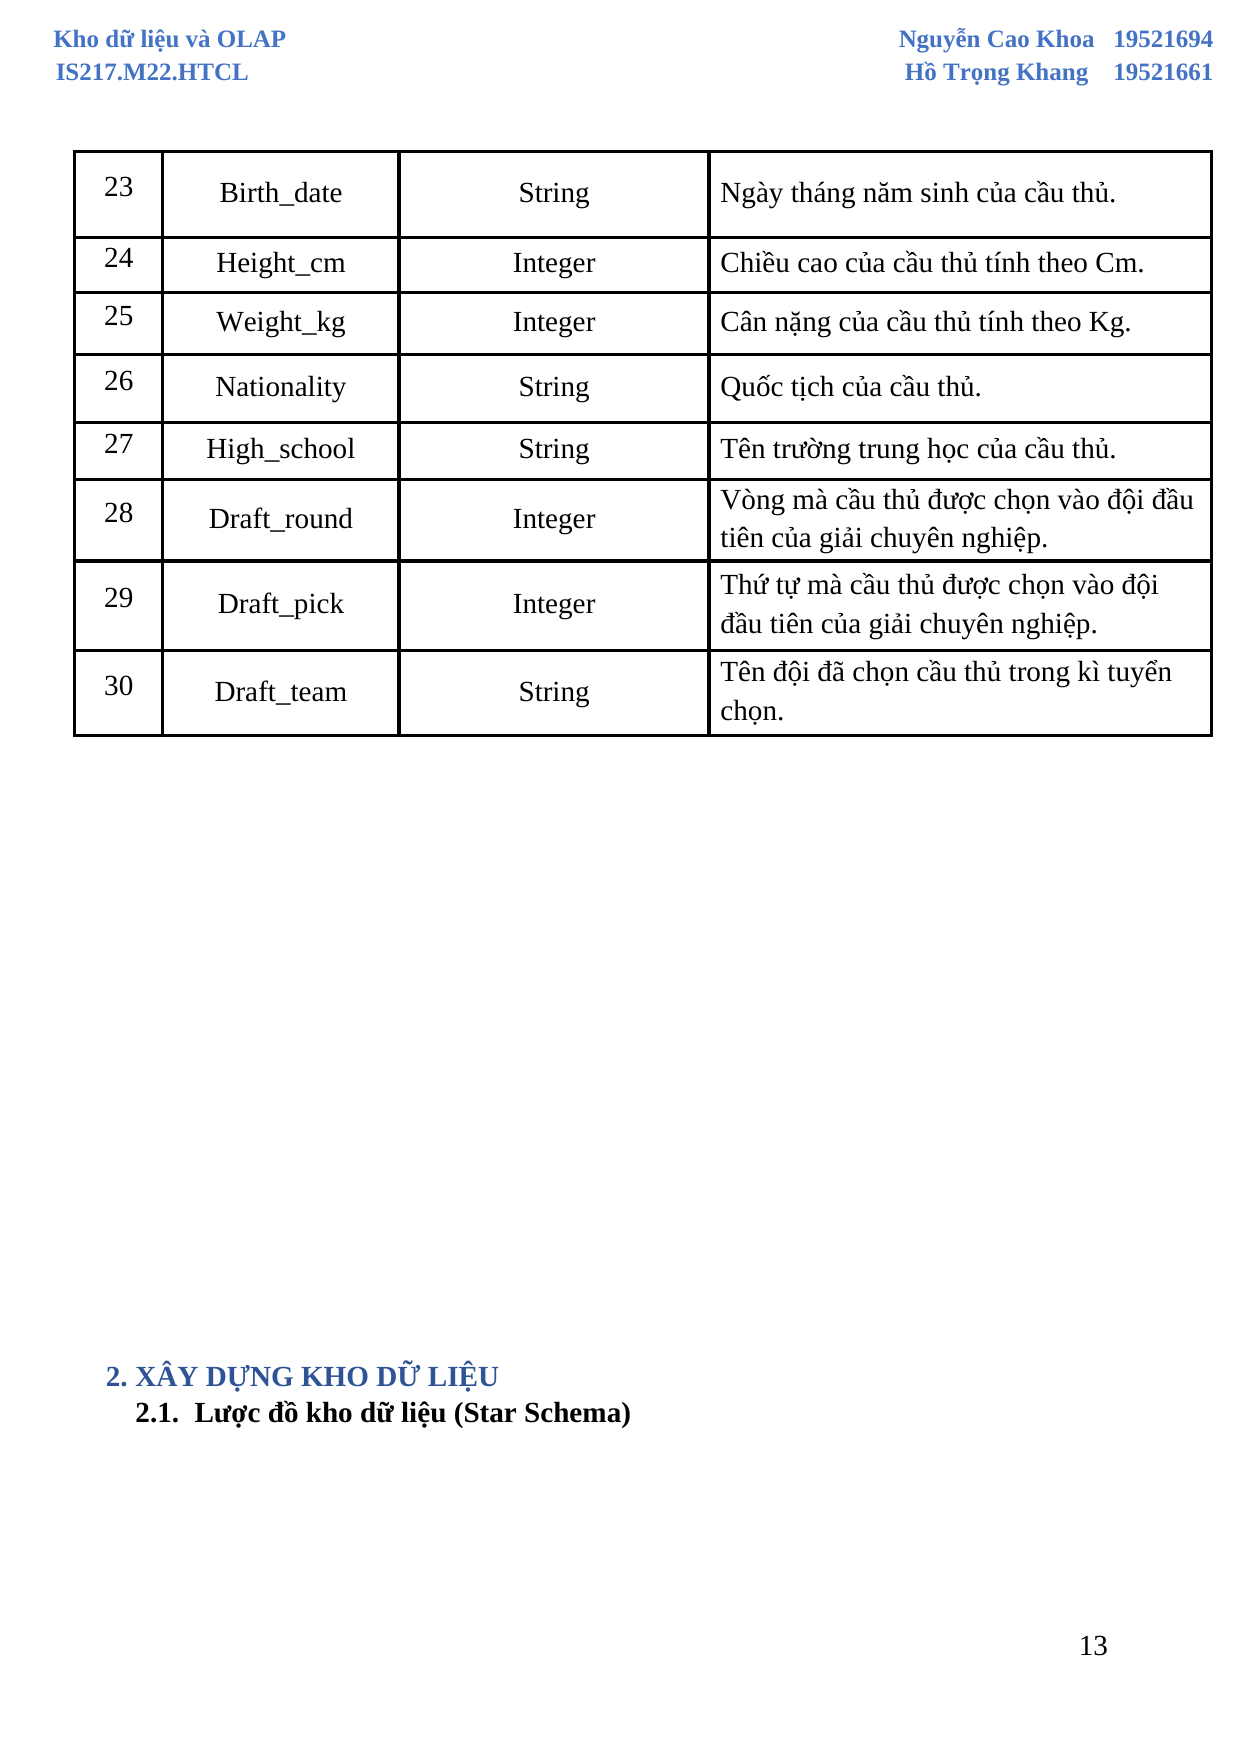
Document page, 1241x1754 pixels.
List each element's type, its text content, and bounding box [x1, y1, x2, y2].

table_cell Integer [401, 481, 707, 559]
table_cell Quốc tịch của cầu thủ. [711, 356, 1210, 421]
table_cell 23 [76, 153, 161, 236]
table_cell 25 [76, 294, 161, 353]
table_cell Draft_round [164, 481, 397, 559]
table_cell Cân nặng của cầu thủ tính theo Kg. [711, 294, 1210, 353]
table_cell Integer [401, 563, 707, 649]
table_cell Birth_date [164, 153, 397, 236]
table_cell Tên đội đã chọn cầu thủ trong kì tuyển chọn. [711, 652, 1210, 734]
table_cell String [401, 652, 707, 734]
table_cell 26 [76, 356, 161, 421]
table_cell Integer [401, 294, 707, 353]
table_cell 30 [76, 652, 161, 734]
table_cell Integer [401, 239, 707, 291]
table_cell Vòng mà cầu thủ được chọn vào đội đầu tiên của giải chuyên nghiệp. [711, 481, 1210, 559]
table_cell 29 [76, 563, 161, 649]
table_cell High_school [164, 424, 397, 478]
table_cell Thứ tự mà cầu thủ được chọn vào đội đầu tiên của giải chuyên nghiệp. [711, 563, 1210, 649]
subtitle XÂY DỰNG KHO DỮ LIỆU [106, 1359, 1107, 1393]
table_cell Height_cm [164, 239, 397, 291]
table_cell Ngày tháng năm sinh của cầu thủ. [711, 153, 1210, 236]
list Lược đồ kho dữ liệu (Star Schema) [135, 1395, 1107, 1428]
table_cell String [401, 424, 707, 478]
table_cell String [401, 356, 707, 421]
table_cell String [401, 153, 707, 236]
table_cell Chiều cao của cầu thủ tính theo Cm. [711, 239, 1210, 291]
table_cell Nationality [164, 356, 397, 421]
table_cell Weight_kg [164, 294, 397, 353]
table_cell Draft_team [164, 652, 397, 734]
table_cell 24 [76, 239, 161, 291]
table_cell 27 [76, 424, 161, 478]
table_cell Tên trường trung học của cầu thủ. [711, 424, 1210, 478]
table_cell Draft_pick [164, 563, 397, 649]
table_cell 28 [76, 481, 161, 559]
